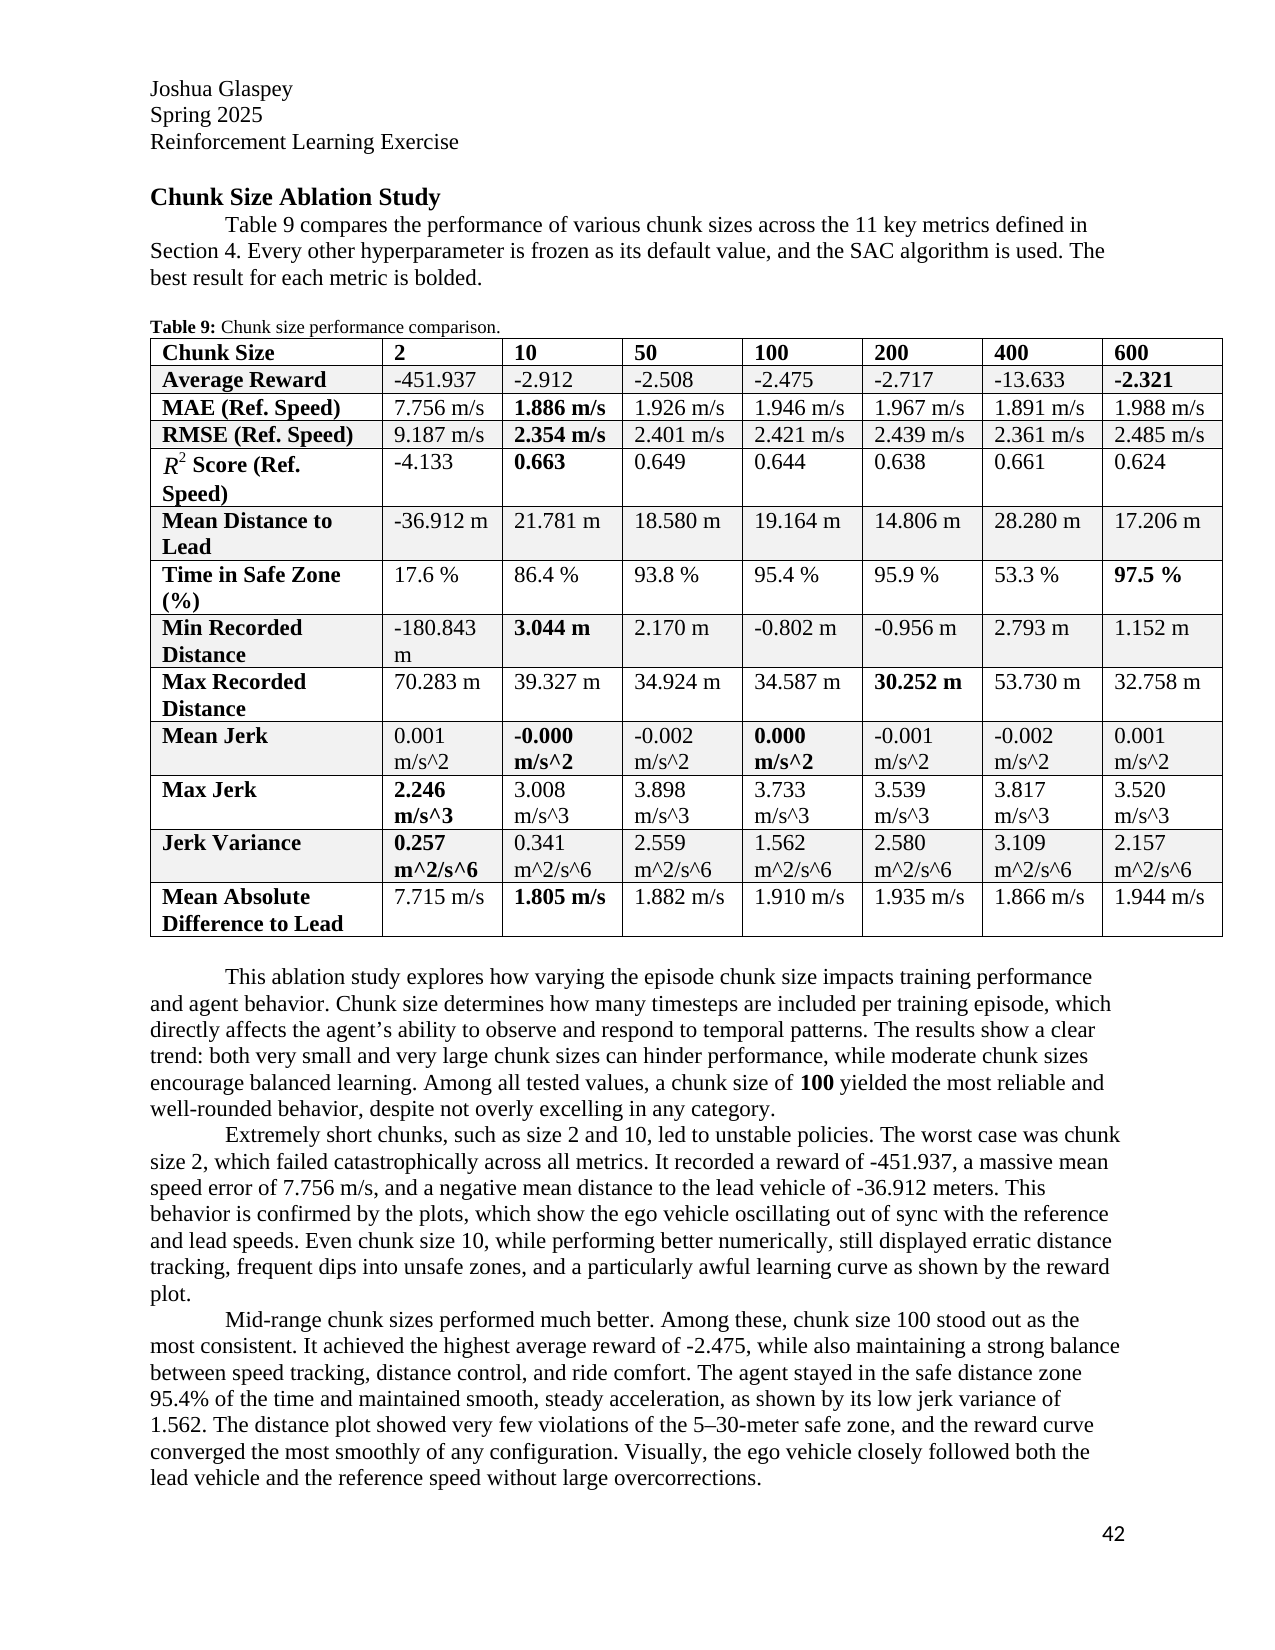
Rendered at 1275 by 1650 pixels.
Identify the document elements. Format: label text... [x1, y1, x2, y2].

table_cell 17.6 % [383, 561, 502, 613]
table_cell 2.157 m^2/s^6 [1103, 830, 1222, 882]
table_cell 3.898 m/s^3 [623, 776, 742, 828]
table_cell 0.663 [503, 449, 622, 506]
table_cell 2.793 m [983, 615, 1102, 667]
table_cell 2.439 m/s [863, 421, 982, 447]
table_cell 30.252 m [863, 668, 982, 721]
text Extremely short chunks, such as size 2 and 10, led to unstable policies. The worst case was chunk size 2, which failed catastrophically across all metrics. It recorded a reward of -451.937, a massive mean speed error of 7.756 m/s, and a negative mean distance to the lead vehicle of -36.912 meters. This behavior is confirmed by the plots, which show the ego vehicle oscillating out of sync with the reference and lead speeds. Even chunk size 10, while performing better numerically, still displayed erratic distance tracking, frequent dips into unsafe zones, and a particularly awful learning curve as shown by the reward plot. [150, 1121, 1125, 1306]
table_cell 2.559 m^2/s^6 [623, 830, 742, 882]
table_cell 3.733 m/s^3 [743, 776, 862, 828]
table_cell 3.044 m [503, 615, 622, 667]
table_cell 53.3 % [983, 561, 1102, 613]
table_cell 7.756 m/s [383, 394, 502, 420]
table_cell Mean Absolute Difference to Lead [151, 883, 382, 936]
table_cell MAE (Ref. Speed) [151, 394, 382, 420]
table_cell 1.886 m/s [503, 394, 622, 420]
table_cell 2.246 m/s^3 [383, 776, 502, 828]
table_cell 34.587 m [743, 668, 862, 721]
table_cell -2.912 [503, 366, 622, 393]
table_cell 28.280 m [983, 507, 1102, 560]
table_cell Min Recorded Distance [151, 615, 382, 667]
table_cell 0.000 m/s^2 [743, 722, 862, 775]
table_cell Mean Distance to Lead [151, 507, 382, 560]
table_cell -0.000 m/s^2 [503, 722, 622, 775]
table_cell -2.508 [623, 366, 742, 393]
table_cell 0.257 m^2/s^6 [383, 830, 502, 882]
table_header 200 [863, 339, 982, 365]
table_cell 9.187 m/s [383, 421, 502, 447]
text Mid-range chunk sizes performed much better. Among these, chunk size 100 stood out as the most consistent. It achieved the highest average reward of -2.475, while also maintaining a strong balance between speed tracking, distance control, and ride comfort. The agent stayed in the safe distance zone 95.4% of the time and maintained smooth, steady acceleration, as shown by its low jerk variance of 1.562. The distance plot showed very few violations of the 5–30-meter safe zone, and the reward curve converged the most smoothly of any configuration. Visually, the ego vehicle closely followed both the lead vehicle and the reference speed without large overcorrections. [150, 1306, 1125, 1490]
table_cell -0.001 m/s^2 [863, 722, 982, 775]
table_cell 1.944 m/s [1103, 883, 1222, 936]
table_cell 1.910 m/s [743, 883, 862, 936]
subtitle Chunk Size Ablation Study [150, 182, 1125, 211]
table_header 400 [983, 339, 1102, 365]
table_cell 0.001 m/s^2 [1103, 722, 1222, 775]
table_cell 1.988 m/s [1103, 394, 1222, 420]
table_cell 0.624 [1103, 449, 1222, 506]
table_header 50 [623, 339, 742, 365]
table_cell 2.354 m/s [503, 421, 622, 447]
table_cell 95.9 % [863, 561, 982, 613]
table_cell 0.649 [623, 449, 742, 506]
text Table 9 compares the performance of various chunk sizes across the 11 key metrics defined in Section 4. Every other hyperparameter is frozen as its default value, and the SAC algorithm is used. The best result for each metric is bolded. [150, 211, 1125, 290]
table_cell -0.002 m/s^2 [623, 722, 742, 775]
table_cell Jerk Variance [151, 830, 382, 882]
table_cell 1.946 m/s [743, 394, 862, 420]
table_header 10 [503, 339, 622, 365]
table_header 100 [743, 339, 862, 365]
table_cell 70.283 m [383, 668, 502, 721]
table_cell 93.8 % [623, 561, 742, 613]
table_cell 3.817 m/s^3 [983, 776, 1102, 828]
table_cell 32.758 m [1103, 668, 1222, 721]
table_cell 2.361 m/s [983, 421, 1102, 447]
table_cell -0.002 m/s^2 [983, 722, 1102, 775]
table_cell 3.008 m/s^3 [503, 776, 622, 828]
table_cell 95.4 % [743, 561, 862, 613]
table_cell 18.580 m [623, 507, 742, 560]
table_cell 34.924 m [623, 668, 742, 721]
table_cell Time in Safe Zone (%) [151, 561, 382, 613]
table_cell 2.421 m/s [743, 421, 862, 447]
table_cell -180.843 m [383, 615, 502, 667]
table_header Chunk Size [151, 339, 382, 365]
table_cell Max Recorded Distance [151, 668, 382, 721]
table_cell 7.715 m/s [383, 883, 502, 936]
table_cell 1.891 m/s [983, 394, 1102, 420]
table_header 600 [1103, 339, 1222, 365]
table_cell 2.580 m^2/s^6 [863, 830, 982, 882]
table_cell 1.882 m/s [623, 883, 742, 936]
text This ablation study explores how varying the episode chunk size impacts training performance and agent behavior. Chunk size determines how many timesteps are included per training episode, which directly affects the agent’s ability to observe and respond to temporal patterns. The results show a clear trend: both very small and very large chunk sizes can hinder performance, while moderate chunk sizes encourage balanced learning. Among all tested values, a chunk size of 100 yielded the most reliable and well-rounded behavior, despite not overly excelling in any category. [150, 963, 1125, 1121]
table_cell -2.321 [1103, 366, 1222, 393]
table_cell 14.806 m [863, 507, 982, 560]
table_cell 1.926 m/s [623, 394, 742, 420]
table_cell 0.341 m^2/s^6 [503, 830, 622, 882]
table_cell -13.633 [983, 366, 1102, 393]
table_cell -451.937 [383, 366, 502, 393]
table_cell 3.109 m^2/s^6 [983, 830, 1102, 882]
table_cell RMSE (Ref. Speed) [151, 421, 382, 447]
table_cell -0.956 m [863, 615, 982, 667]
table_cell Mean Jerk [151, 722, 382, 775]
table_cell 0.001 m/s^2 [383, 722, 502, 775]
table_header 2 [383, 339, 502, 365]
table_cell 53.730 m [983, 668, 1102, 721]
table_cell 1.866 m/s [983, 883, 1102, 936]
table_cell 3.539 m/s^3 [863, 776, 982, 828]
table_cell Max Jerk [151, 776, 382, 828]
table_cell 1.967 m/s [863, 394, 982, 420]
table_cell Score (Ref. Speed) [151, 449, 382, 506]
table_cell 39.327 m [503, 668, 622, 721]
table_cell -0.802 m [743, 615, 862, 667]
table_cell 1.562 m^2/s^6 [743, 830, 862, 882]
table_cell -36.912 m [383, 507, 502, 560]
table_cell 2.485 m/s [1103, 421, 1222, 447]
table_cell 1.935 m/s [863, 883, 982, 936]
table_cell 1.152 m [1103, 615, 1222, 667]
table_cell -2.475 [743, 366, 862, 393]
table_cell 86.4 % [503, 561, 622, 613]
table_cell -4.133 [383, 449, 502, 506]
text Table 9: Chunk size performance comparison. [150, 316, 1125, 338]
table_cell 0.644 [743, 449, 862, 506]
table_cell -2.717 [863, 366, 982, 393]
table_cell 17.206 m [1103, 507, 1222, 560]
table_cell 97.5 % [1103, 561, 1222, 613]
table_cell 2.401 m/s [623, 421, 742, 447]
table_cell Average Reward [151, 366, 382, 393]
table_cell 3.520 m/s^3 [1103, 776, 1222, 828]
table_cell 1.805 m/s [503, 883, 622, 936]
table_cell 0.638 [863, 449, 982, 506]
table_cell 21.781 m [503, 507, 622, 560]
table_cell 0.661 [983, 449, 1102, 506]
table_cell 2.170 m [623, 615, 742, 667]
table_cell 19.164 m [743, 507, 862, 560]
